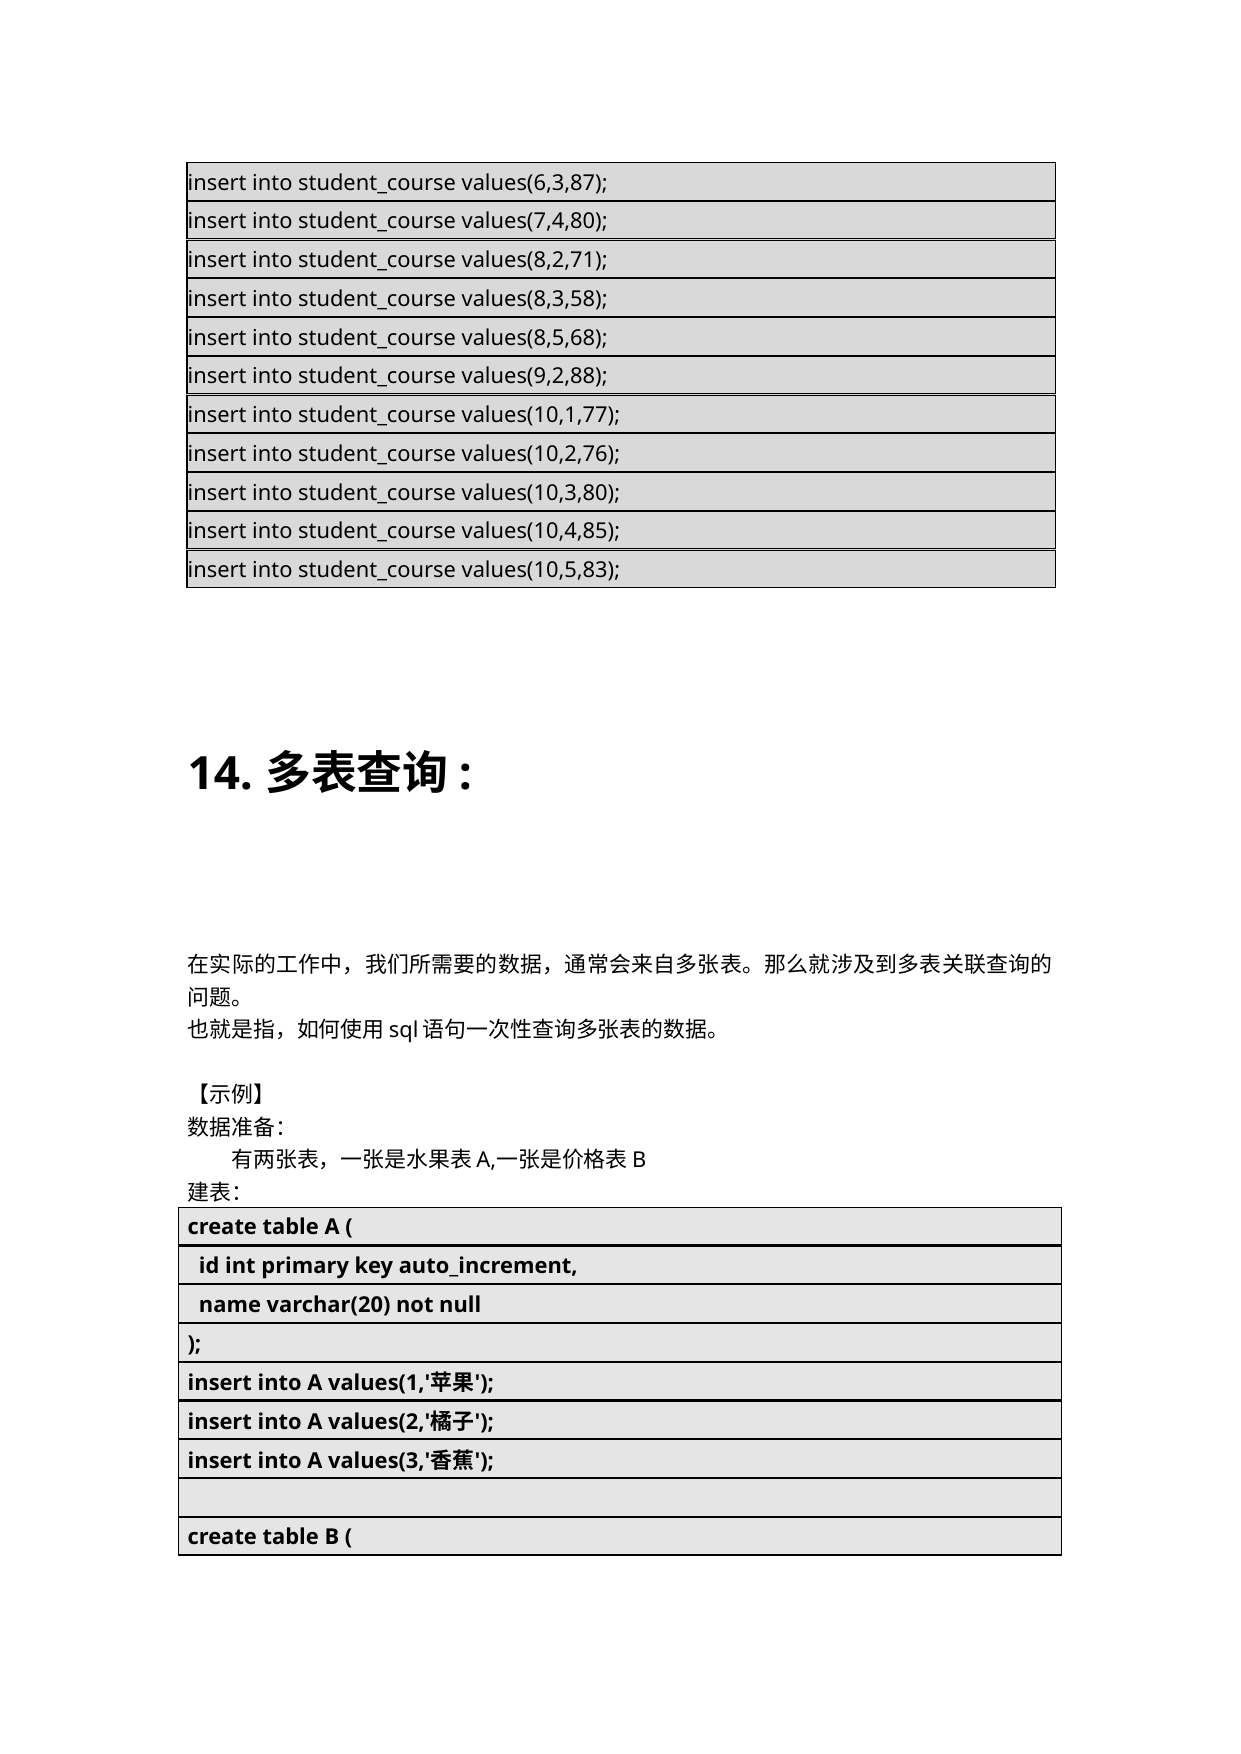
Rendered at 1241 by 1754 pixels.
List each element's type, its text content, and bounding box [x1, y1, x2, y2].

text 数据准备： [187, 1109, 1053, 1142]
text name varchar(20) not null [179, 1285, 1061, 1322]
text insert into student_course values(10,3,80); [188, 473, 1055, 510]
text ); [179, 1324, 1061, 1361]
text insert into A values(3,'香蕉'); [179, 1440, 1061, 1477]
text insert into student_course values(8,3,58); [188, 279, 1055, 316]
text insert into student_course values(9,2,88); [188, 357, 1055, 393]
text 【示例】 [187, 1077, 1053, 1109]
text insert into student_course values(10,4,85); [188, 512, 1055, 548]
text insert into A values(1,'苹果'); [179, 1363, 1061, 1399]
text insert into student_course values(6,3,87); [188, 163, 1055, 200]
text 在实际的工作中，我们所需要的数据，通常会来自多张表。那么就涉及到多表关联查询的问题。 [187, 947, 1053, 1012]
subtitle 14. 多表查询 : [187, 721, 1053, 819]
text insert into student_course values(10,1,77); [188, 396, 1055, 432]
text insert into student_course values(7,4,80); [188, 202, 1055, 238]
text create table A ( [179, 1208, 1061, 1244]
text 也就是指，如何使用sql语句一次性查询多张表的数据。 [187, 1012, 1053, 1044]
text insert into student_course values(10,5,83); [188, 551, 1055, 587]
text insert into student_course values(8,5,68); [188, 318, 1055, 355]
text insert into student_course values(10,2,76); [188, 434, 1055, 471]
text insert into A values(2,'橘子'); [179, 1402, 1061, 1438]
text id int primary key auto_increment, [179, 1247, 1061, 1283]
text create table B ( [179, 1518, 1061, 1554]
text 有两张表，一张是水果表A,一张是价格表B [187, 1142, 1053, 1174]
text 建表： [187, 1174, 1053, 1207]
text insert into student_course values(8,2,71); [188, 241, 1055, 277]
